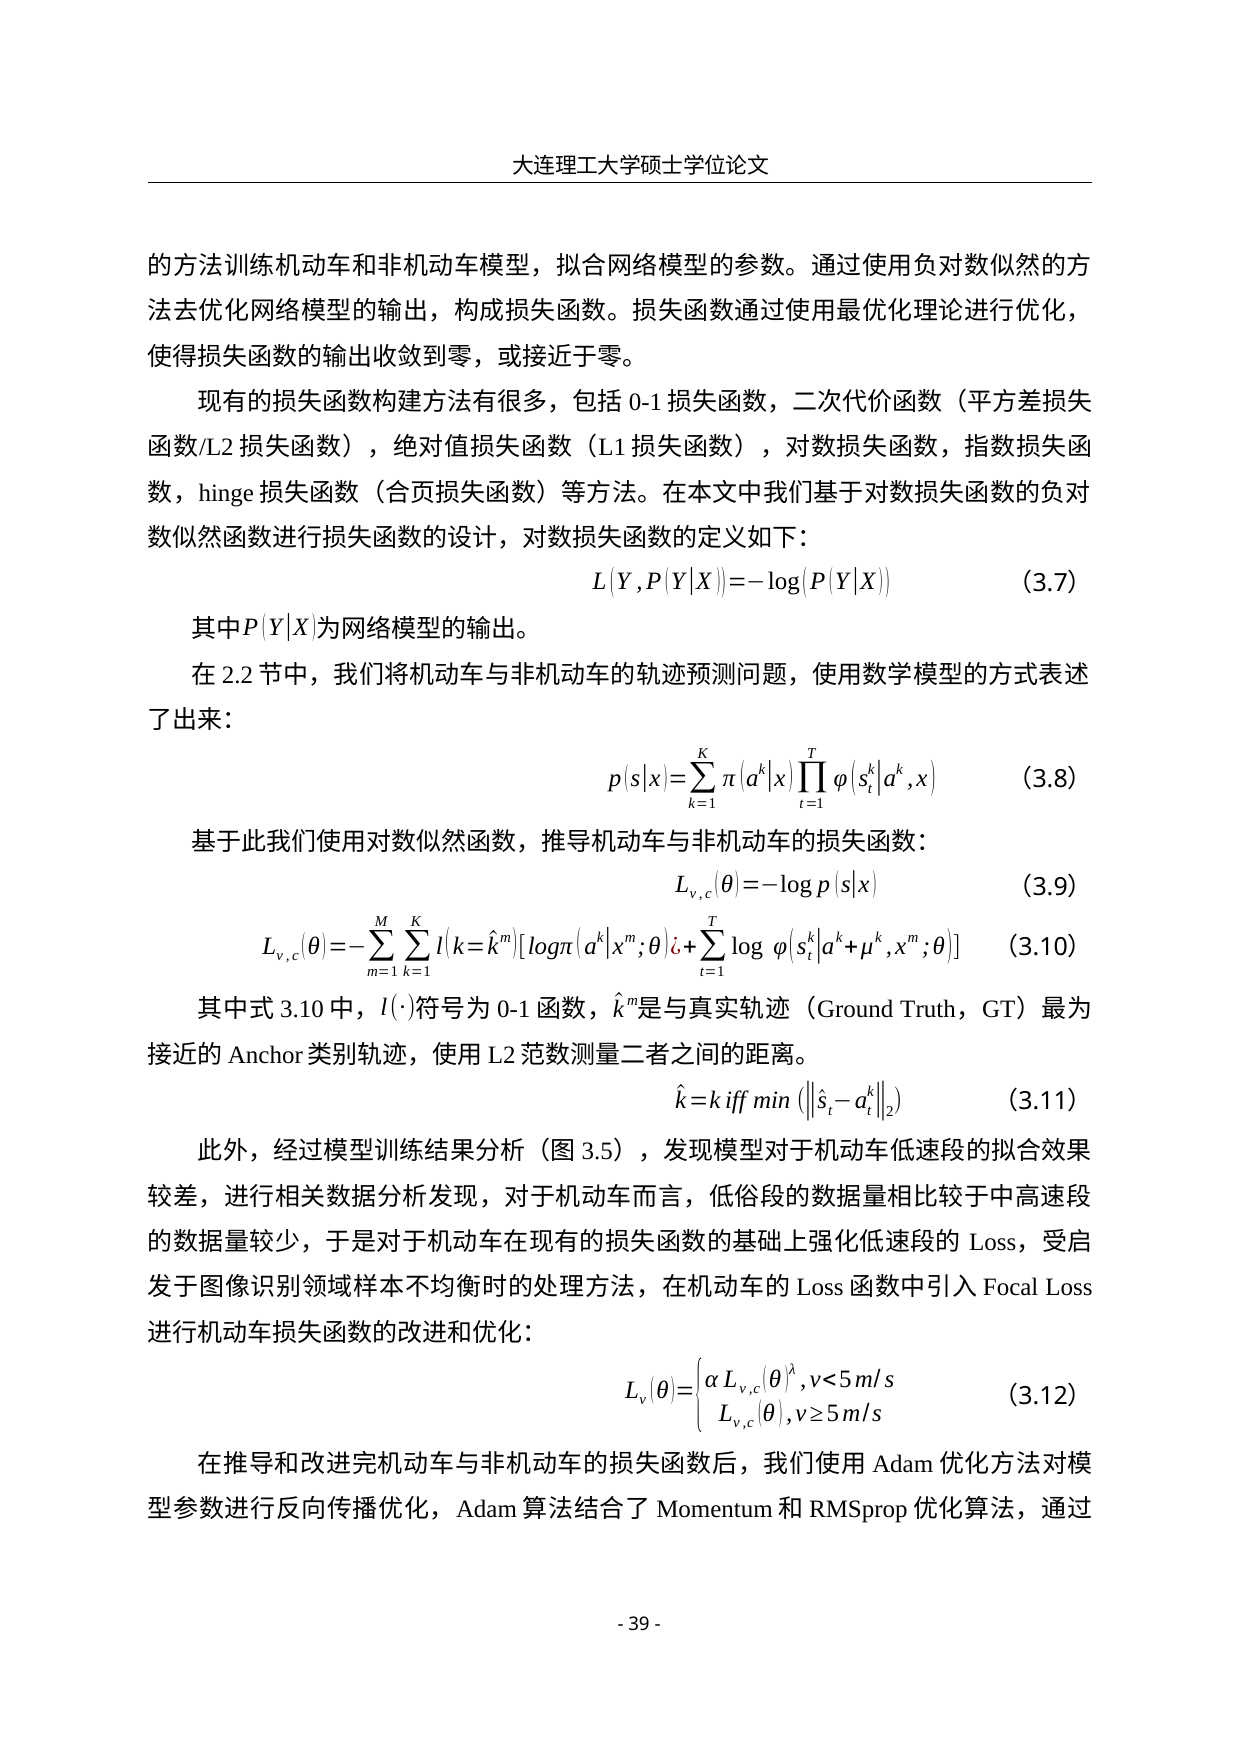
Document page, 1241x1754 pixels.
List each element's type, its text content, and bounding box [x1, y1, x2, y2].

text 其中为网络模型的输出。 [148, 609, 1092, 645]
text 此外，经过模型训练结果分析（图3.5），发现模型对于机动车低速段的拟合效果较差，进行相关数据分析发现，对于机动车而言，低俗段的数据量相比较于中高速段的数据量较少，于是对于机动车在现有的损失函数的基础上强化低速段的Loss，受启发于图像识别领域样本不均衡时的处理方法，在机动车的Loss函数中引入Focal Loss进行机动车损失函数的改进和优化： [148, 1131, 1092, 1348]
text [148, 246, 1092, 372]
text （3.9） [148, 867, 1092, 903]
text 在2.2节中，我们将机动车与非机动车的轨迹预测问题，使用数学模型的方式表述了出来： [148, 654, 1092, 736]
text （3.8） [148, 745, 1092, 812]
text （3.7） [148, 563, 1092, 600]
text 现有的损失函数构建方法有很多，包括0-1损失函数，二次代价函数（平方差损失函数/L2损失函数），绝对值损失函数（L1损失函数），对数损失函数，指数损失函数，hinge损失函数（合页损失函数）等方法。在本文中我们基于对数损失函数的负对数似然函数进行损失函数的设计，对数损失函数的定义如下： [148, 381, 1092, 554]
text 基于此我们使用对数似然函数，推导机动车与非机动车的损失函数： [148, 821, 1092, 858]
text 其中式3.10中，符号为0-1函数，是与真实轨迹（Ground Truth，GT）最为接近的Anchor类别轨迹，使用L2范数测量二者之间的距离。 [148, 989, 1092, 1070]
text （3.12） [148, 1357, 1092, 1434]
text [148, 1443, 1092, 1525]
text （3.10） [148, 912, 1092, 980]
text （3.11） [148, 1079, 1092, 1122]
